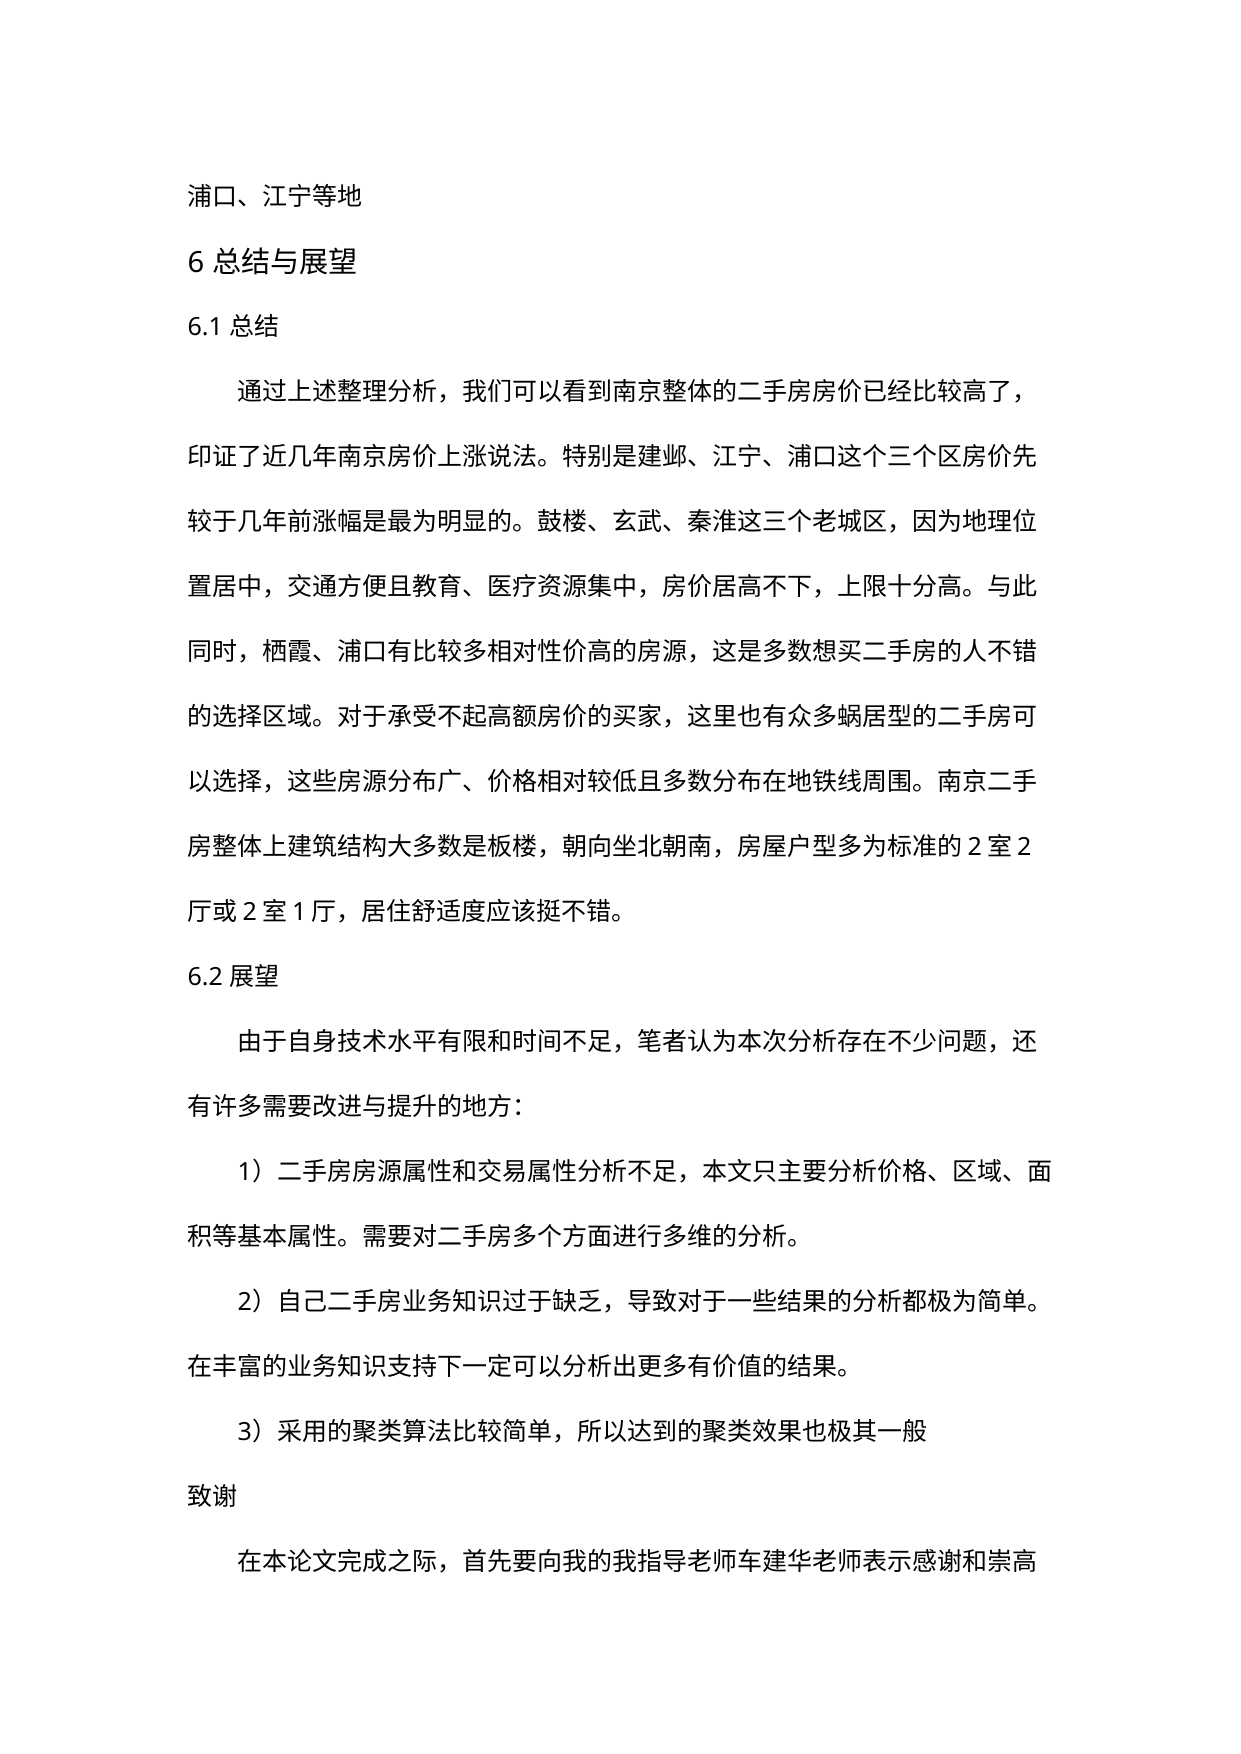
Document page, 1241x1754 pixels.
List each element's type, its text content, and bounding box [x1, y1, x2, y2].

text 致谢 [187, 1462, 1053, 1527]
text 2）自己二手房业务知识过于缺乏，导致对于一些结果的分析都极为简单。在丰富的业务知识支持下一定可以分析出更多有价值的结果。 [187, 1267, 1053, 1397]
text 6.2 展望 [187, 942, 1053, 1007]
text 由于自身技术水平有限和时间不足，笔者认为本次分析存在不少问题，还有许多需要改进与提升的地方： [187, 1007, 1053, 1137]
text 1）二手房房源属性和交易属性分析不足，本文只主要分析价格、区域、面积等基本属性。需要对二手房多个方面进行多维的分析。 [187, 1137, 1053, 1267]
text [187, 1527, 1053, 1592]
text 6.1 总结 [187, 292, 1053, 357]
text 3）采用的聚类算法比较简单，所以达到的聚类效果也极其一般 [187, 1397, 1053, 1462]
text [187, 162, 1053, 227]
text 通过上述整理分析，我们可以看到南京整体的二手房房价已经比较高了，印证了近几年南京房价上涨说法。特别是建邺、江宁、浦口这个三个区房价先较于几年前涨幅是最为明显的。鼓楼、玄武、秦淮这三个老城区，因为地理位置居中，交通方便且教育、医疗资源集中，房价居高不下，上限十分高。与此同时，栖霞、浦口有比较多相对性价高的房源，这是多数想买二手房的人不错的选择区域。对于承受不起高额房价的买家，这里也有众多蜗居型的二手房可以选择，这些房源分布广、价格相对较低且多数分布在地铁线周围。南京二手房整体上建筑结构大多数是板楼，朝向坐北朝南，房屋户型多为标准的2室2厅或2室1厅，居住舒适度应该挺不错。 [187, 357, 1053, 942]
text 6 总结与展望 [187, 227, 1053, 292]
